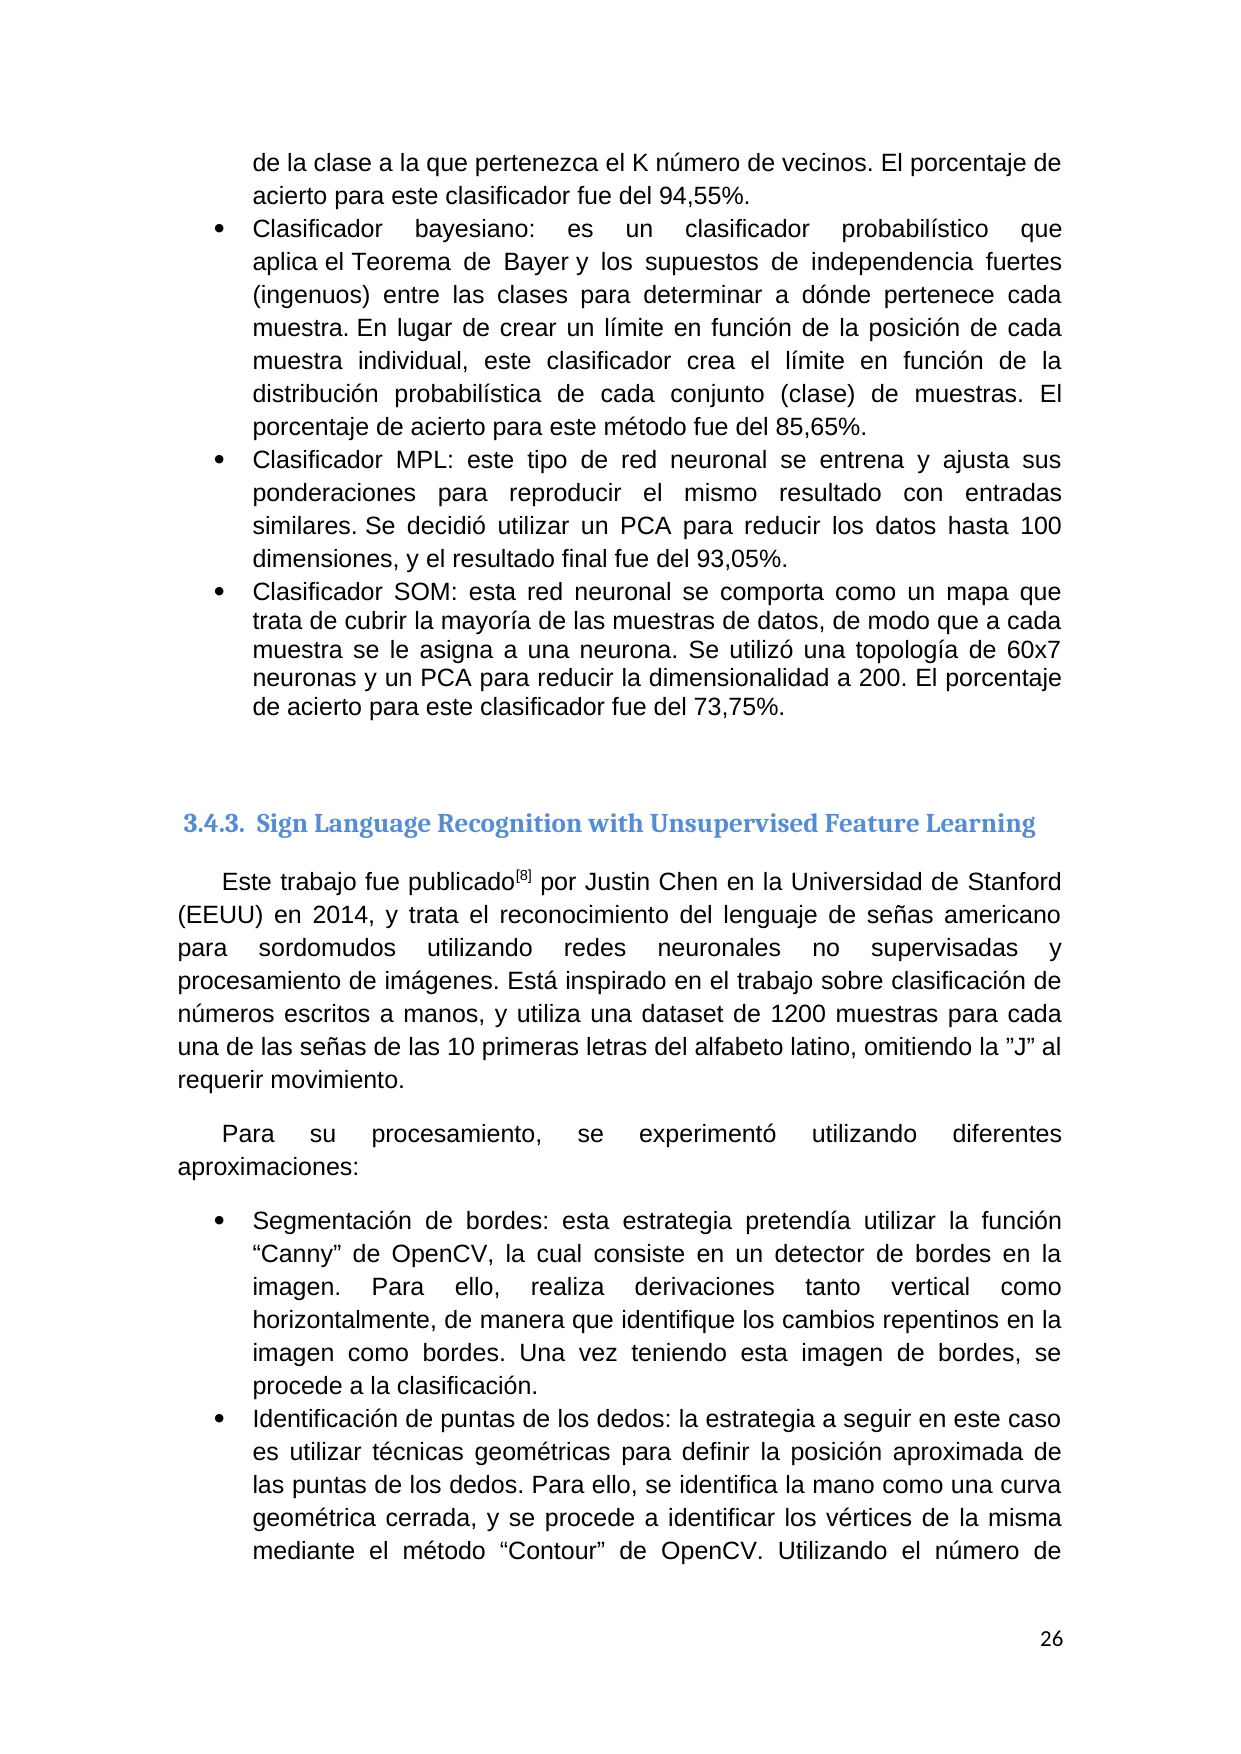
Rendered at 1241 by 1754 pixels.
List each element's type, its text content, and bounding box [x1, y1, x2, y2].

list Clasificador bayesiano: es un clasificador probabilístico que aplica el Teorema de Bayer y los supuestos de independencia fuertes (ingenuos) entre las clases para determinar a dónde pertenece cada muestra. En lugar de crear un límite en función de la posición de cada muestra individual, este clasificador crea el límite en función de la distribución probabilística de cada conjunto (clase) de muestras. El porcentaje de acierto para este método fue del 85,65%. [215, 214, 1063, 441]
text Para su procesamiento, se experimentó utilizando diferentes aproximaciones: [177, 1119, 1063, 1181]
text Este trabajo fue publicado[8] por Justin Chen en la Universidad de Stanford (EEUU) en 2014, y trata el reconocimiento del lenguaje de señas americano para sordomudos utilizando redes neuronales no supervisadas y procesamiento de imágenes. Está inspirado en el trabajo sobre clasificación de números escritos a manos, y utiliza una dataset de 1200 muestras para cada una de las señas de las 10 primeras letras del alfabeto latino, omitiendo la ”J” al requerir movimiento. [177, 867, 1063, 1094]
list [215, 148, 1063, 209]
subtitle Sign Language Recognition with Unsupervised Feature Learning [184, 808, 1063, 839]
list Clasificador SOM: esta red neuronal se comporta como un mapa que trata de cubrir la mayoría de las muestras de datos, de modo que a cada muestra se le asigna a una neurona. Se utilizó una topología de 60x7 neuronas y un PCA para reducir la dimensionalidad a 200. El porcentaje de acierto para este clasificador fue del 73,75%. [215, 577, 1063, 721]
list Clasificador MPL: este tipo de red neuronal se entrena y ajusta sus ponderaciones para reproducir el mismo resultado con entradas similares. Se decidió utilizar un PCA para reducir los datos hasta 100 dimensiones, y el resultado final fue del 93,05%. [215, 445, 1063, 573]
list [215, 1404, 1063, 1565]
list Segmentación de bordes: esta estrategia pretendía utilizar la función “Canny” de OpenCV, la cual consiste en un detector de bordes en la imagen. Para ello, realiza derivaciones tanto vertical como horizontalmente, de manera que identifique los cambios repentinos en la imagen como bordes. Una vez teniendo esta imagen de bordes, se procede a la clasificación. [215, 1206, 1063, 1400]
